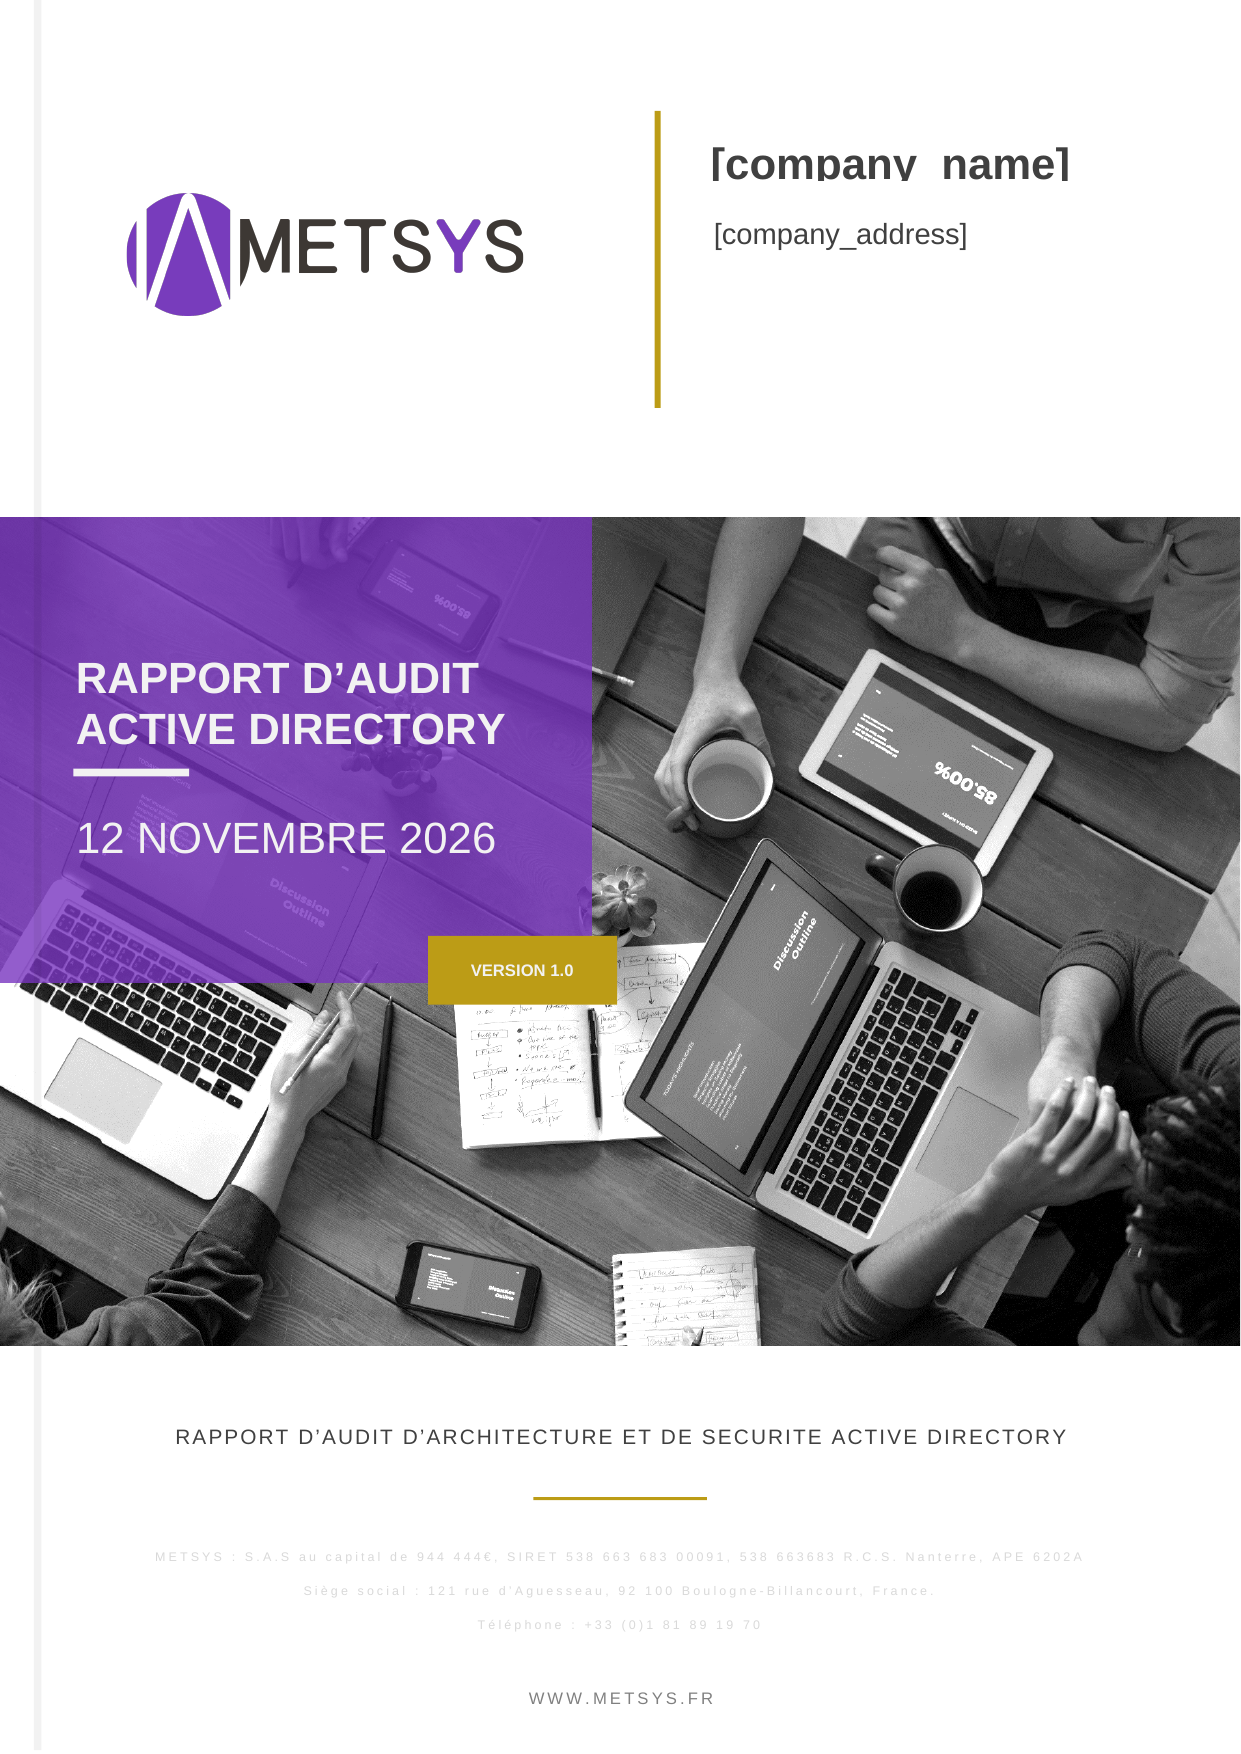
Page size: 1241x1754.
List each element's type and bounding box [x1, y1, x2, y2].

picture [126, 193, 524, 316]
picture [0, 517, 1241, 1346]
